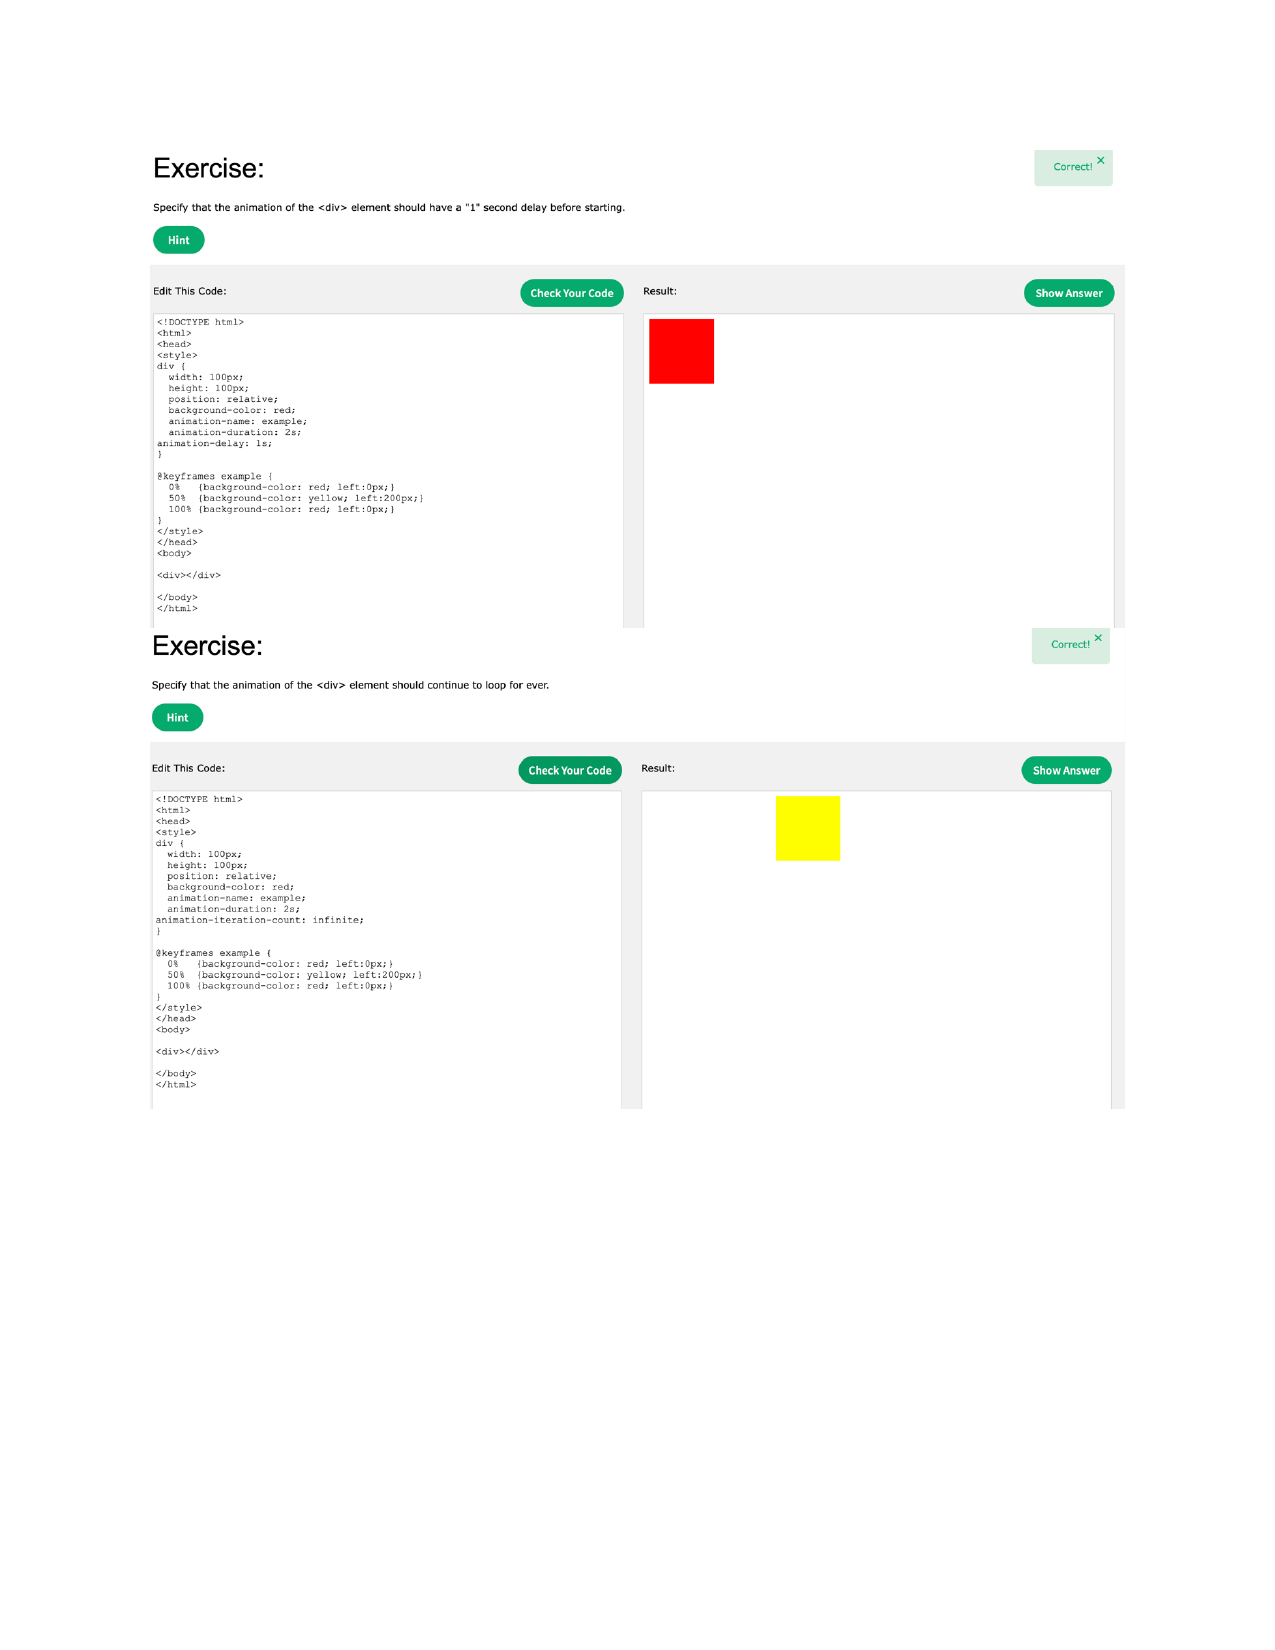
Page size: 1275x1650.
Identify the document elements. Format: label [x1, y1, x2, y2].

picture [150, 150, 1125, 1109]
